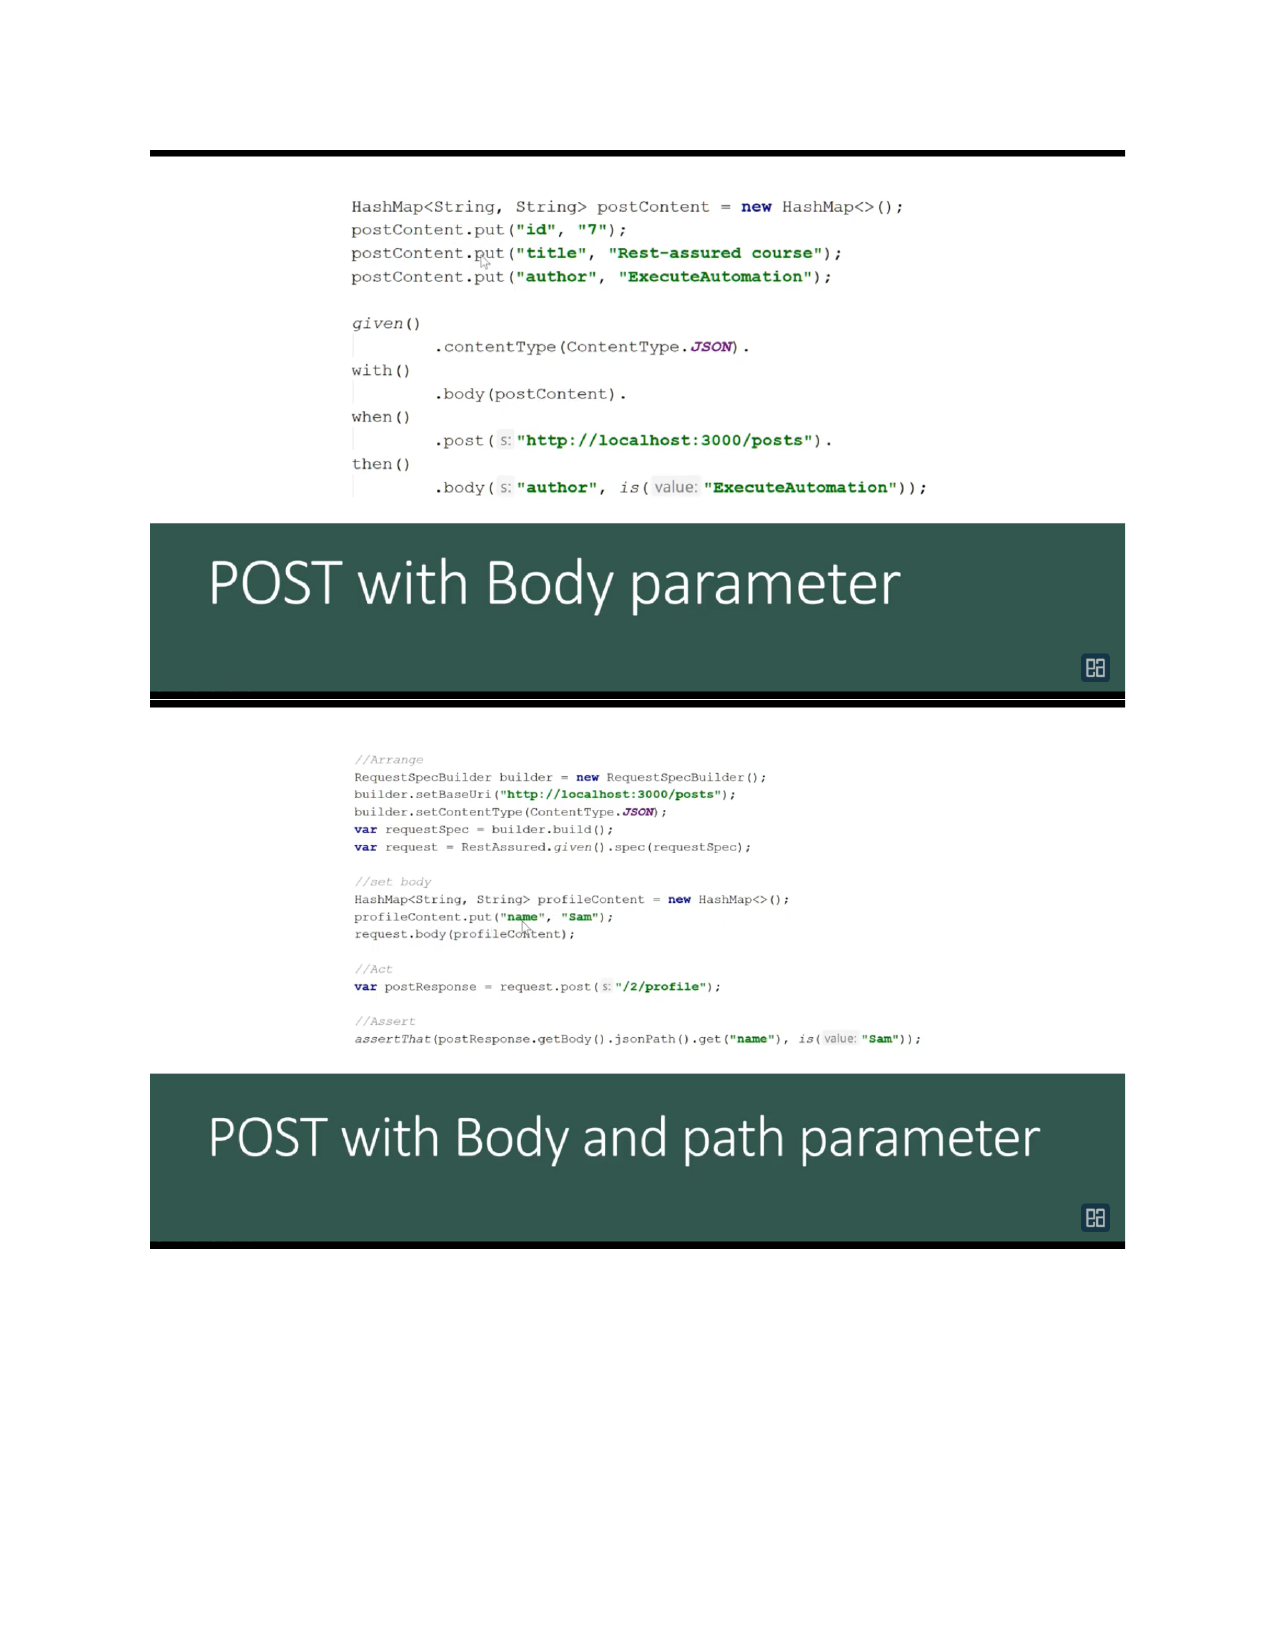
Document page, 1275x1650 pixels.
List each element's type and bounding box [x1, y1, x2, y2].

picture [150, 150, 1125, 699]
picture [150, 700, 1125, 1249]
